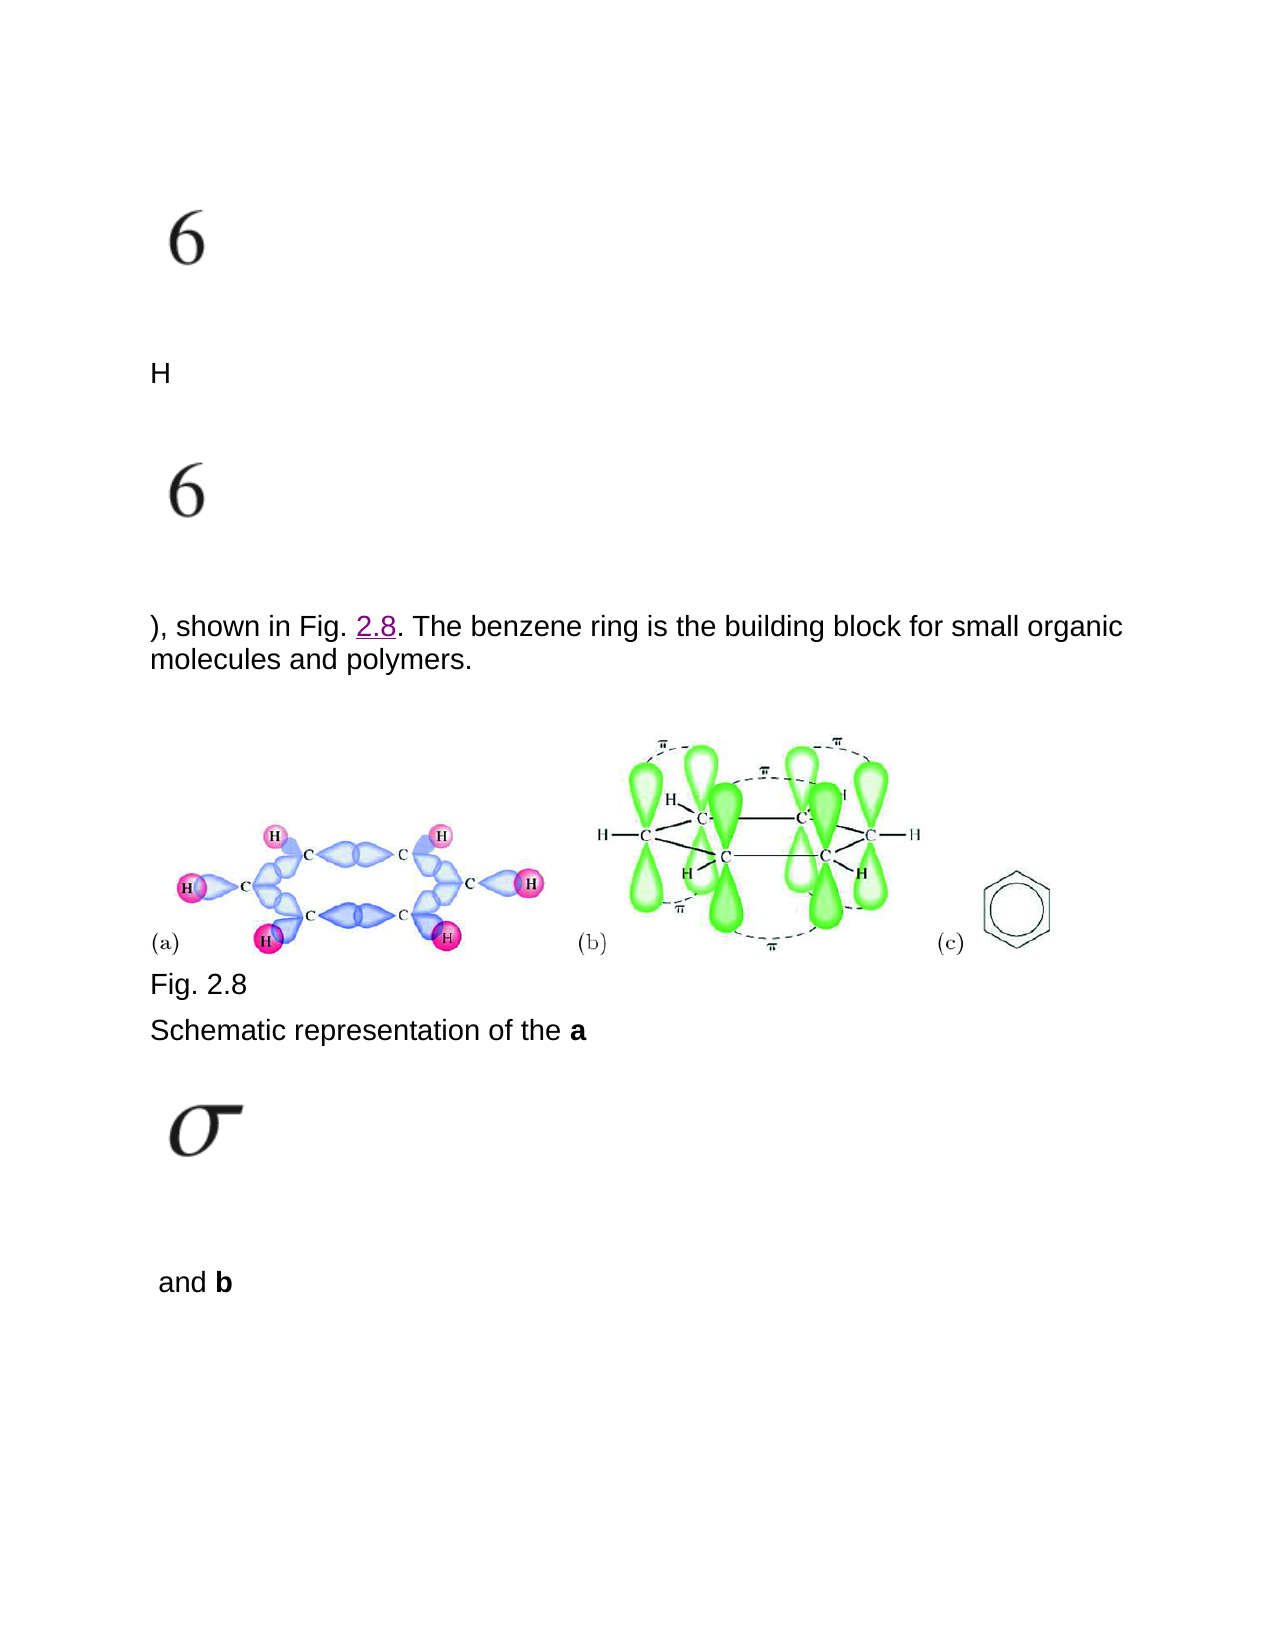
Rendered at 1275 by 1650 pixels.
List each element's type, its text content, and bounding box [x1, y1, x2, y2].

text H [150, 356, 1125, 390]
picture [150, 1059, 252, 1253]
picture [150, 402, 218, 596]
picture [150, 734, 1050, 955]
text Schematic representation of the a [150, 1013, 1125, 1047]
text Fig. 2.8 [150, 967, 1125, 1001]
picture [150, 150, 218, 344]
text and b [150, 1265, 1125, 1299]
text ), shown in Fig. 2.8. The benzene ring is the building block for small organic molecules and polymers. [150, 608, 1125, 676]
